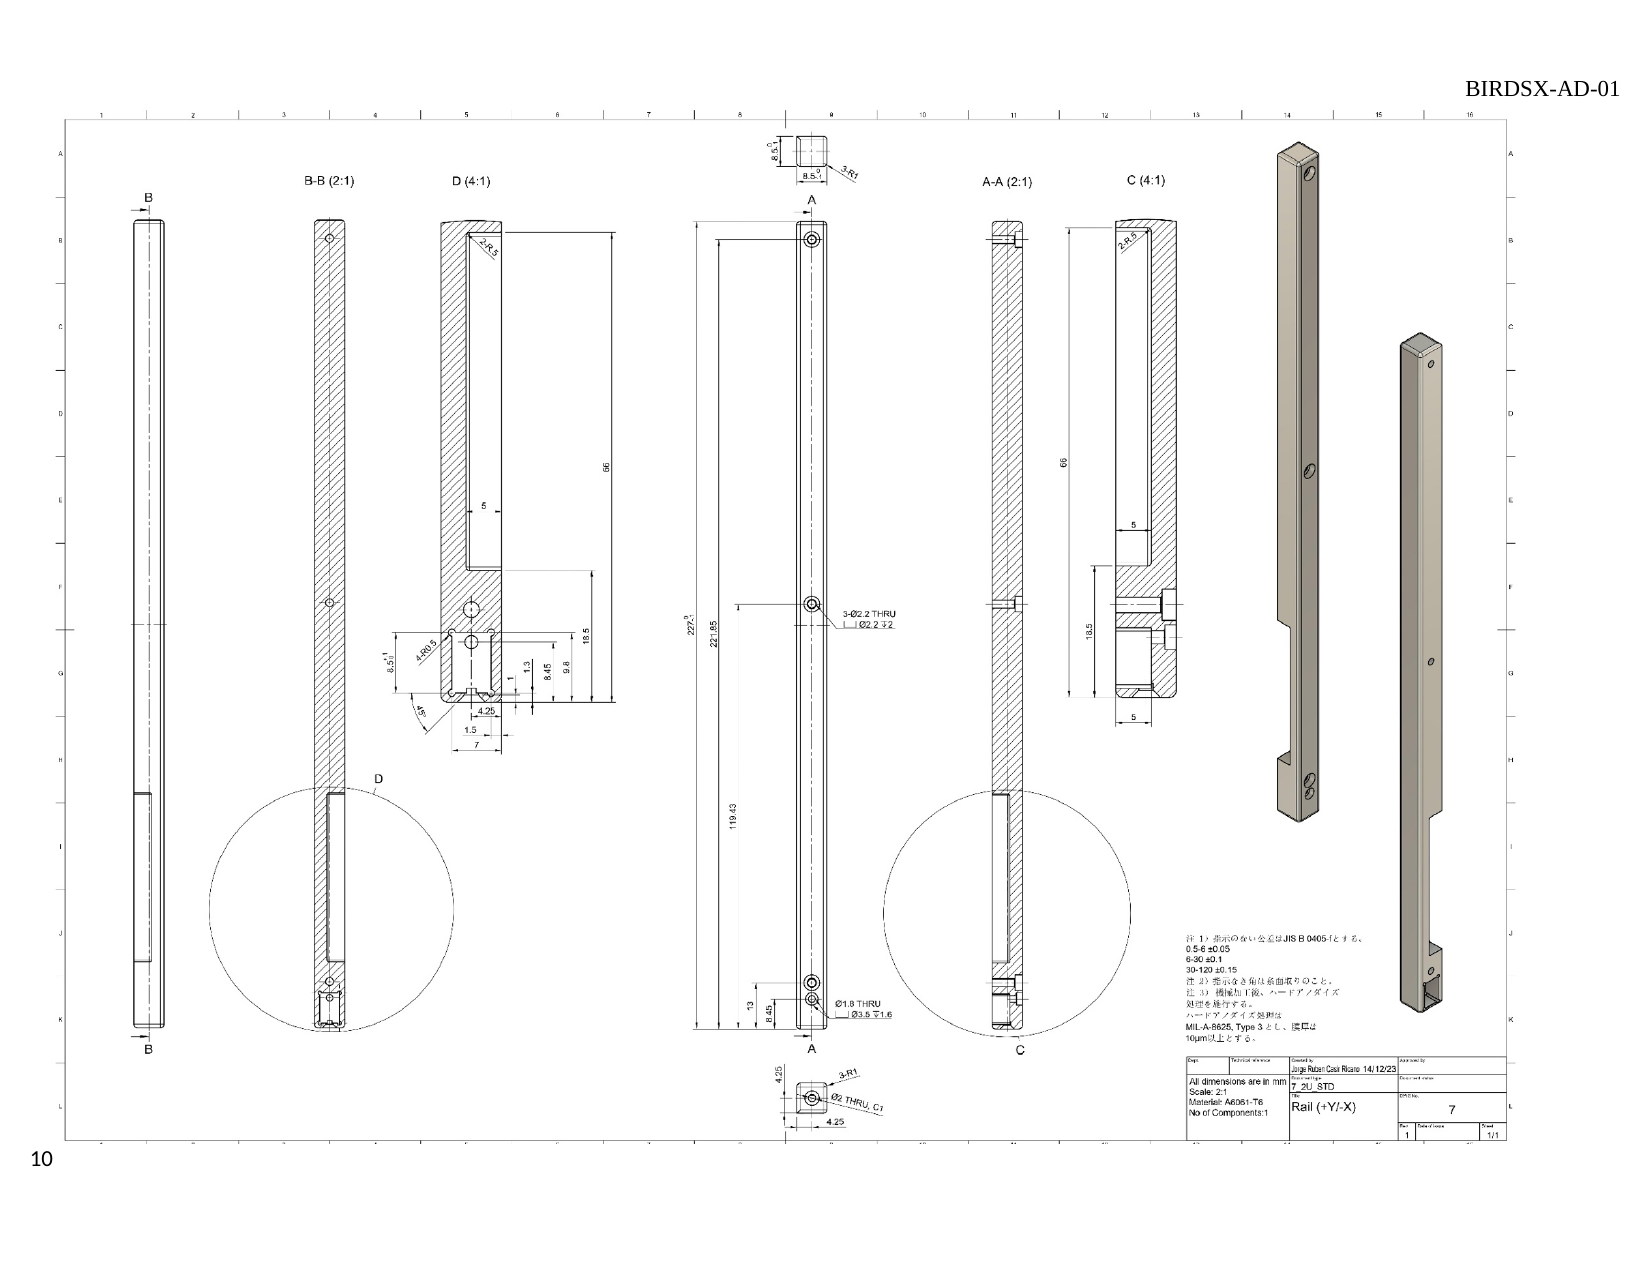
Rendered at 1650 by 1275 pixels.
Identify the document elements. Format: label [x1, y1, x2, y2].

picture [29, 101, 1524, 1144]
